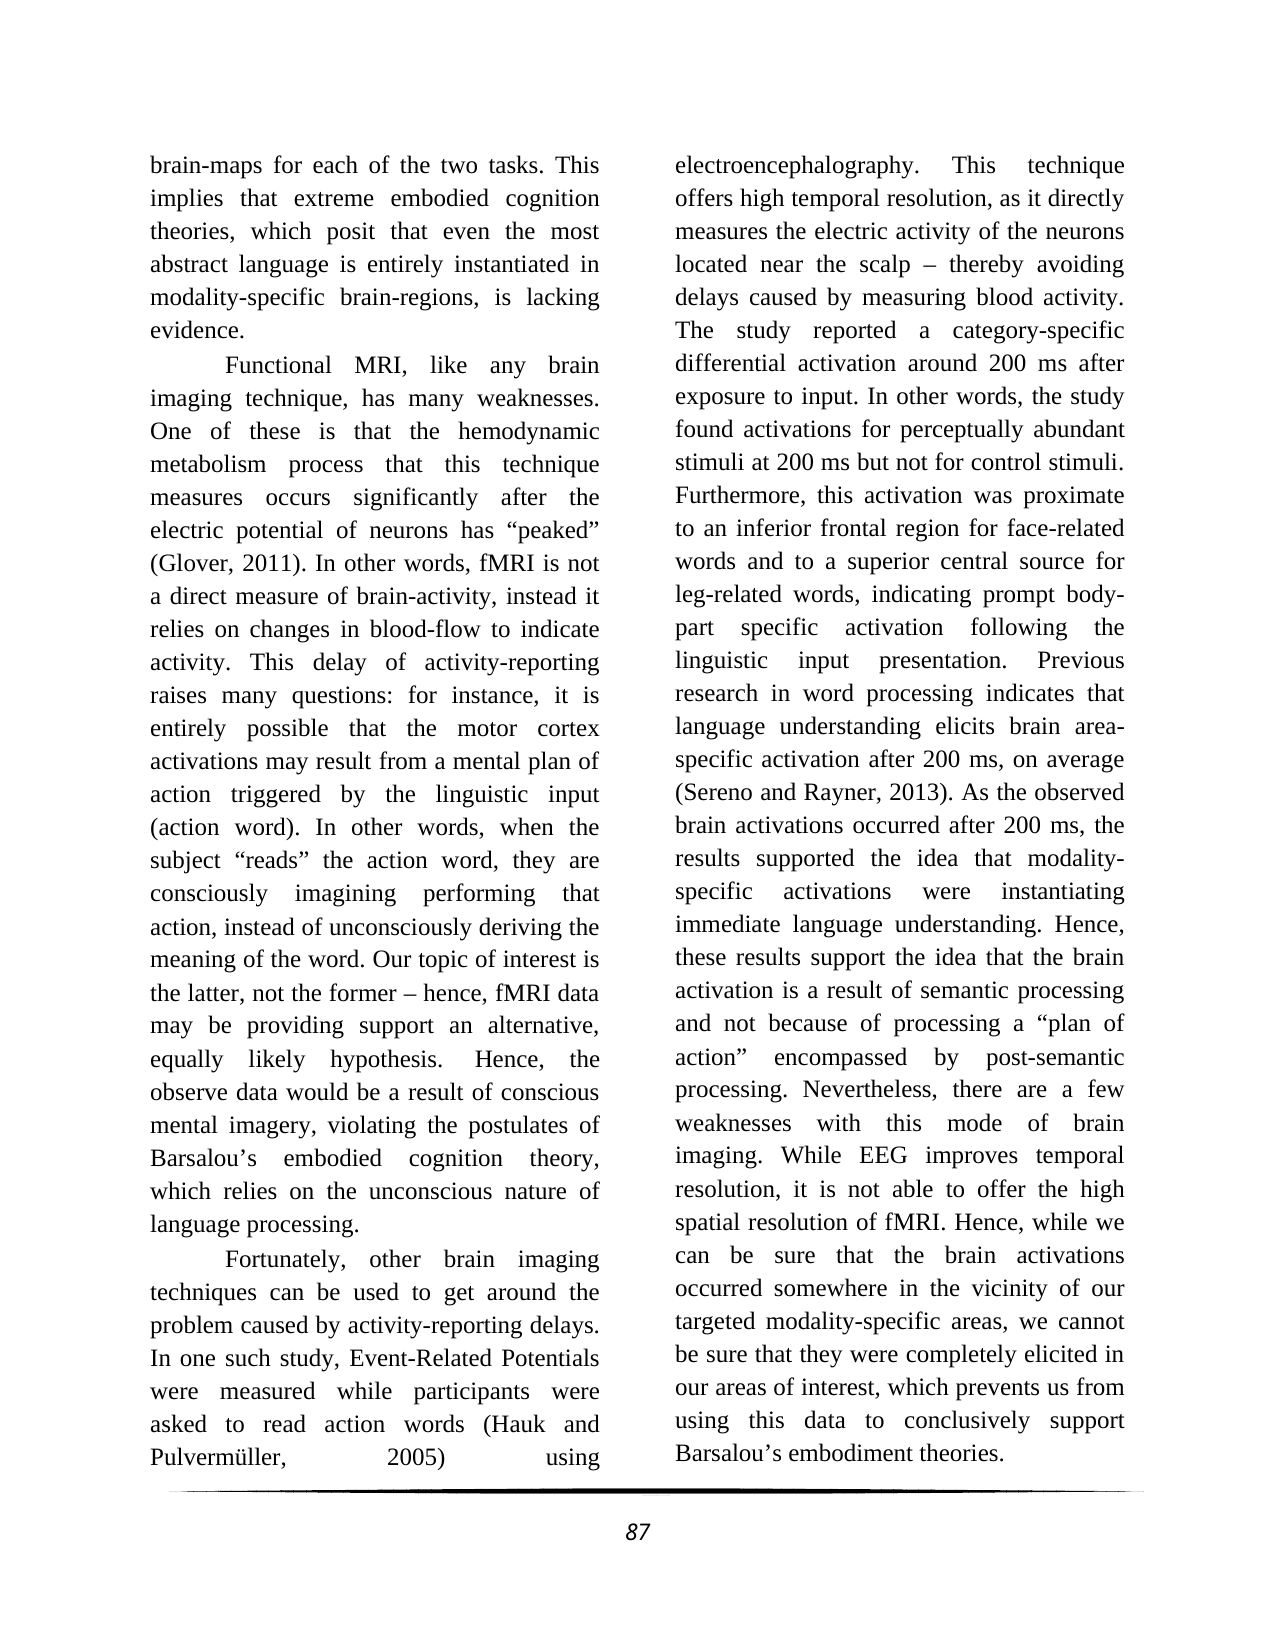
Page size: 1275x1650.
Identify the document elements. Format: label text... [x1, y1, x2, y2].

text Functional MRI, like any brain imaging technique, has many weaknesses. One of these is that the hemodynamic metabolism process that this technique measures occurs significantly after the electric potential of neurons has “peaked” (Glover, 2011). In other words, fMRI is not a direct measure of brain-activity, instead it relies on changes in blood-flow to indicate activity. This delay of activity-reporting raises many questions: for instance, it is entirely possible that the motor cortex activations may result from a mental plan of action triggered by the linguistic input (action word). In other words, when the subject “reads” the action word, they are consciously imagining performing that action, instead of unconsciously deriving the meaning of the word. Our topic of interest is the latter, not the former – hence, fMRI data may be providing support an alternative, equally likely hypothesis. Hence, the observe data would be a result of conscious mental imagery, violating the postulates of Barsalou’s embodied cognition theory, which relies on the unconscious nature of language processing. [150, 350, 600, 1237]
picture [168, 1487, 1144, 1496]
text Fortunately, other brain imaging techniques can be used to get around the problem caused by activity-reporting delays. In one such study, Event-Related Potentials were measured while participants were asked to read action words (Hauk and Pulvermüller, 2005) using electroencephalography. This technique offers high temporal resolution, as it directly measures the electric activity of the neurons located near the scalp – thereby avoiding delays caused by measuring blood activity. The study reported a category-specific differential activation around 200 ms after exposure to input. In other words, the study found activations for perceptually abundant stimuli at 200 ms but not for control stimuli. Furthermore, this activation was proximate to an inferior frontal region for face-related words and to a superior central source for leg-related words, indicating prompt body-part specific activation following the linguistic input presentation. Previous research in word processing indicates that language understanding elicits brain area-specific activation after 200 ms, on average (Sereno and Rayner, 2013). As the observed brain activations occurred after 200 ms, the results supported the idea that modality-specific activations were instantiating immediate language understanding. Hence, these results support the idea that the brain activation is a result of semantic processing and not because of processing a “plan of action” encompassed by post-semantic processing. Nevertheless, there are a few weaknesses with this mode of brain imaging. While EEG improves temporal resolution, it is not able to offer the high spatial resolution of fMRI. Hence, while we can be sure that the brain activations occurred somewhere in the vicinity of our targeted modality-specific areas, we cannot be sure that they were completely elicited in our areas of interest, which prevents us from using this data to conclusively support Barsalou’s embodiment theories. [675, 150, 1125, 1467]
